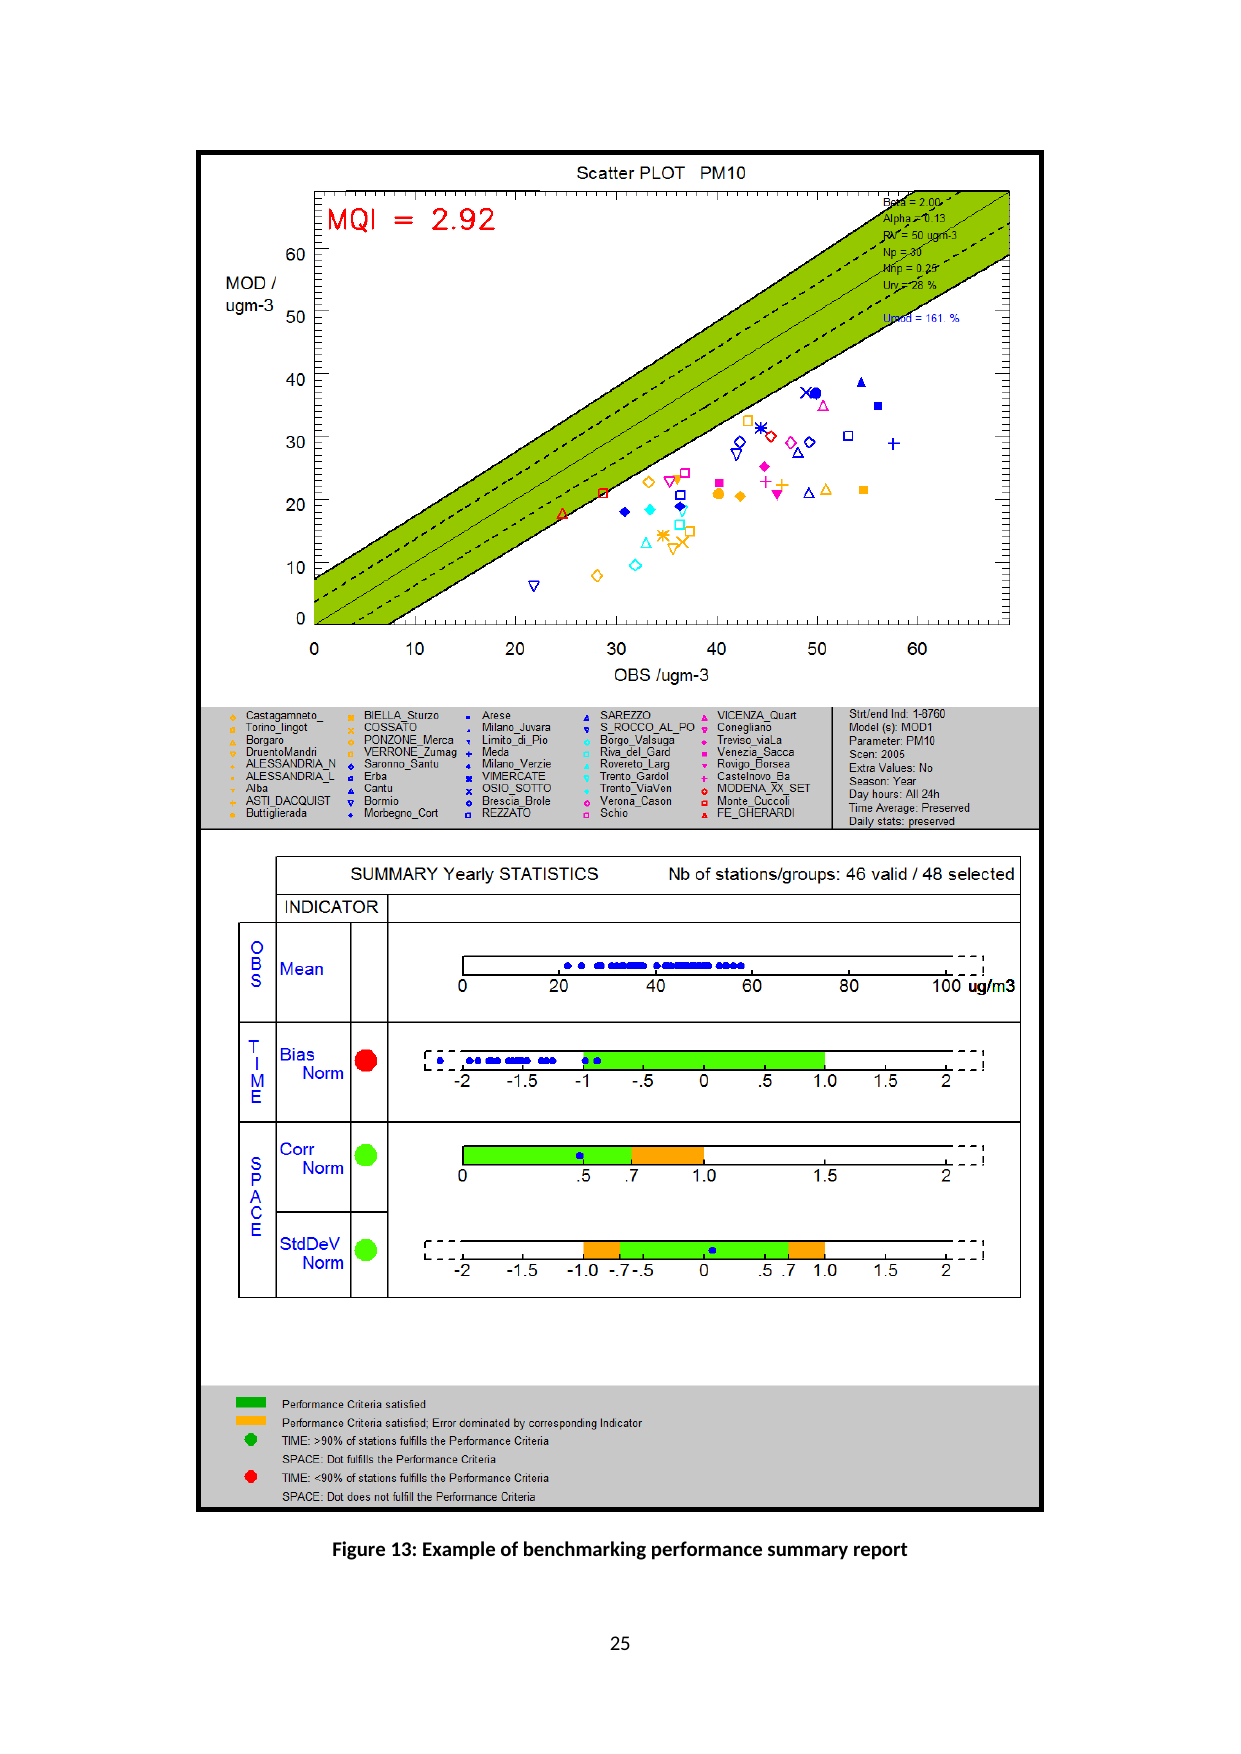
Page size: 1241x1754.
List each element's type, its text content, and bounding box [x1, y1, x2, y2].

text Figure 13: Example of benchmarking performance summary report [150, 1536, 1090, 1562]
picture [201, 155, 1039, 1507]
